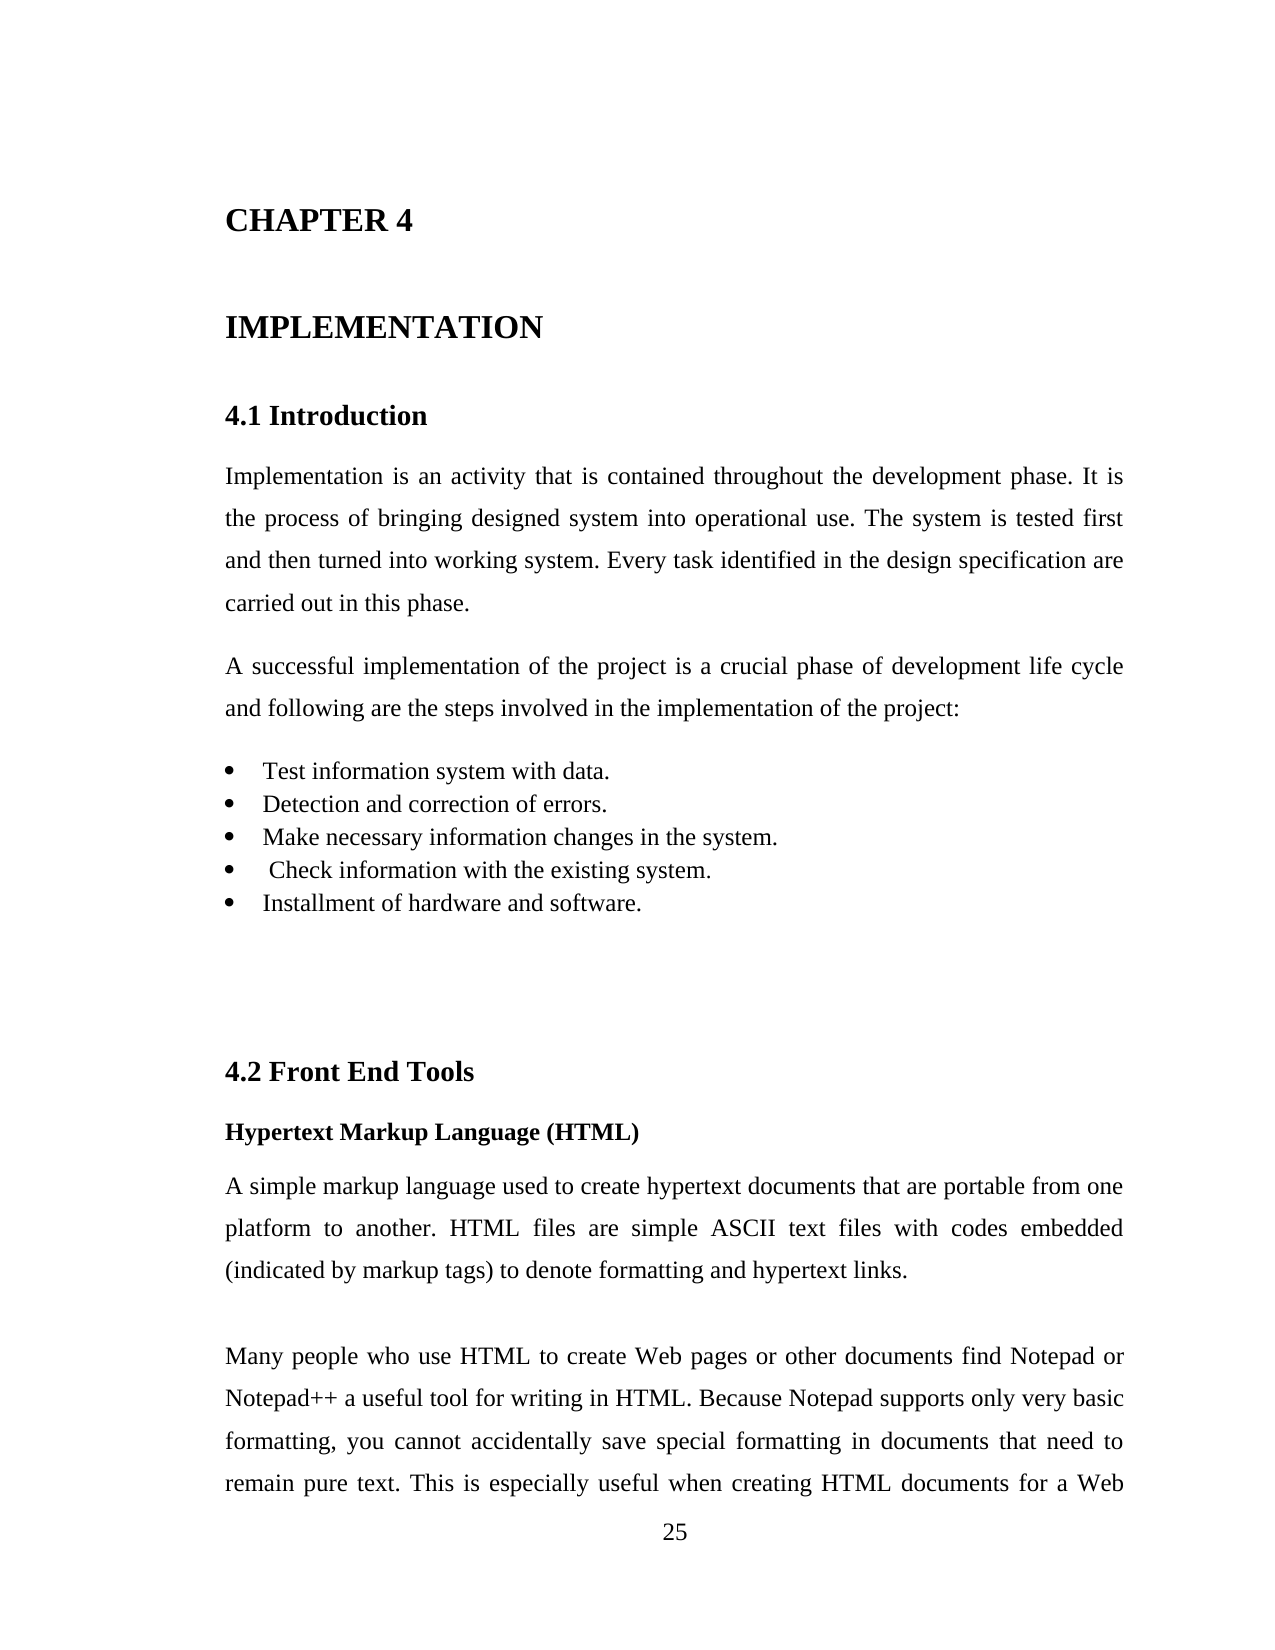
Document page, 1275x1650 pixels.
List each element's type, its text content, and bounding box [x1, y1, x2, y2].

list Installment of hardware and software. [225, 888, 1125, 917]
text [225, 1341, 1125, 1497]
subtitle IMPLEMENTATION [225, 307, 1125, 346]
text A simple markup language used to create hypertext documents that are portable from one platform to another. HTML files are simple ASCII text files with codes embedded (indicated by markup tags) to denote formatting and hypertext links. [225, 1171, 1125, 1284]
list Make necessary information changes in the system. [225, 822, 1125, 851]
subtitle CHAPTER 4 [225, 200, 1125, 238]
list Test information system with data. [225, 756, 1125, 785]
text Hypertext Markup Language (HTML) [225, 1117, 1125, 1146]
text Implementation is an activity that is contained throughout the development phase. It is the process of bringing designed system into operational use. The system is tested first and then turned into working system. Every task identified in the design specification are carried out in this phase. [225, 461, 1125, 616]
subtitle 4.2 Front End Tools [225, 1054, 1125, 1088]
list Detection and correction of errors. [225, 789, 1125, 818]
text A successful implementation of the project is a crucial phase of development life cycle and following are the steps involved in the implementation of the project: [225, 651, 1125, 722]
subtitle 4.1 Introduction [225, 398, 1125, 432]
list Check information with the existing system [225, 855, 1125, 884]
